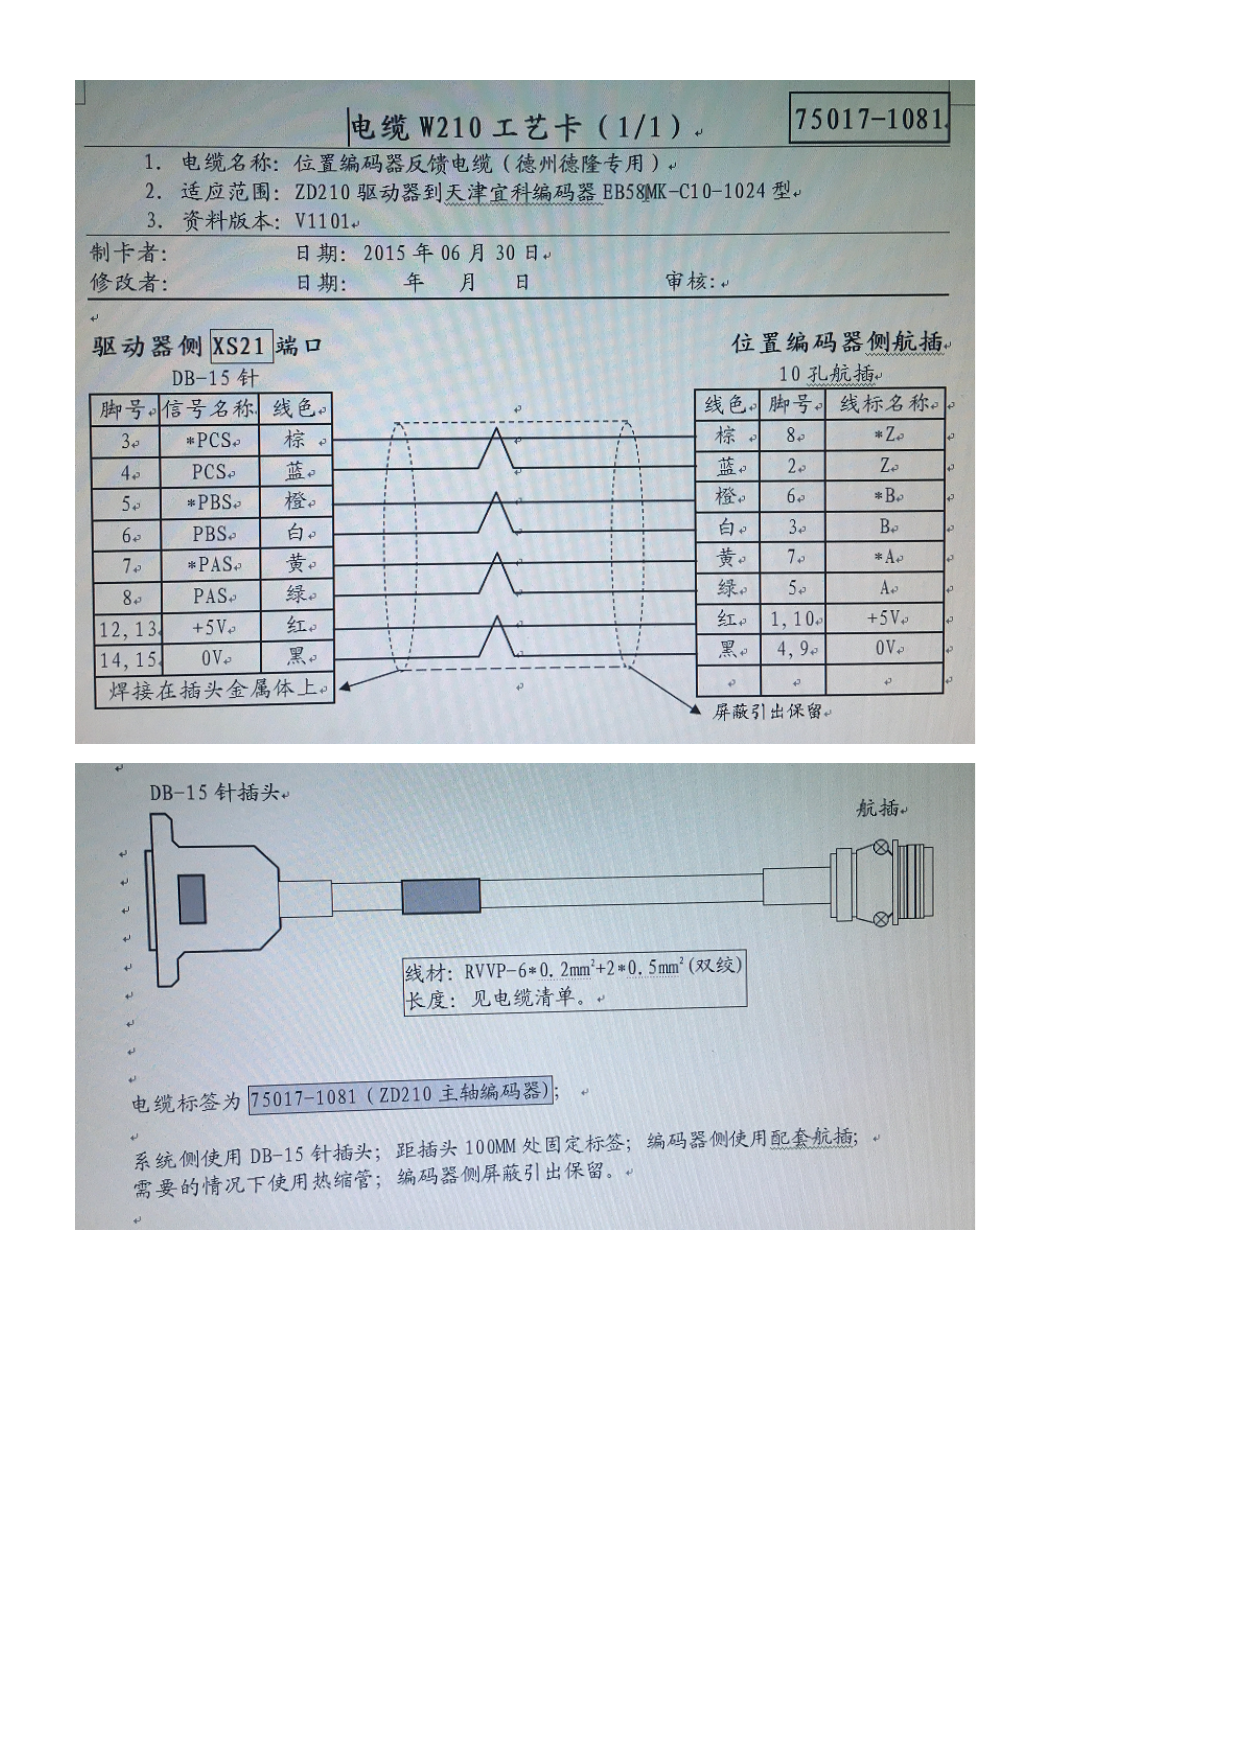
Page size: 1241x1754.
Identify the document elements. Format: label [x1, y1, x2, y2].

picture [75, 763, 976, 1230]
picture [75, 80, 976, 744]
